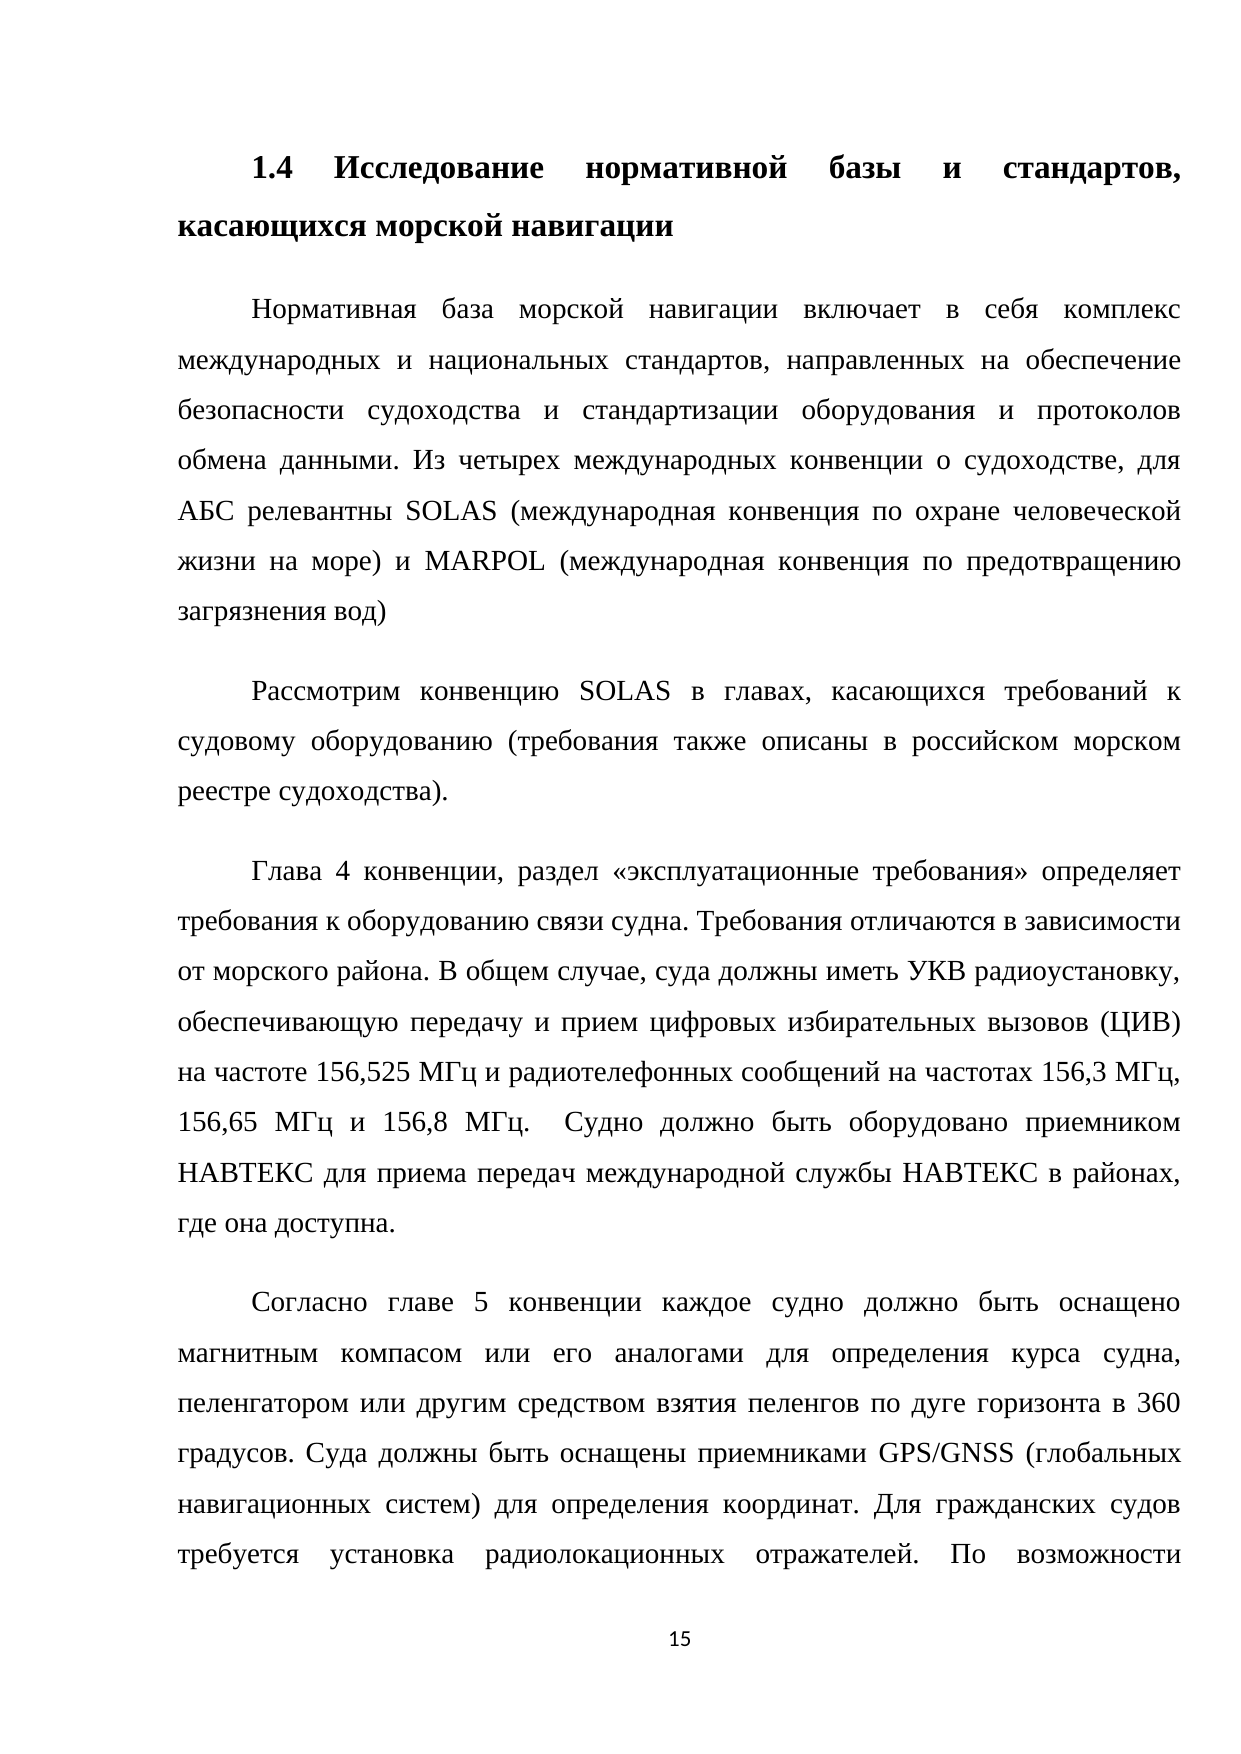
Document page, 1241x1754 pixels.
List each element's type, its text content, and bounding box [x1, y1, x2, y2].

text Глава 4 конвенции, раздел «эксплуатационные требования» определяет требования к оборудованию связи судна. Требования отличаются в зависимости от морского района. В общем случае, суда должны иметь УКВ радиоустановку, обеспечивающую передачу и прием цифровых избирательных вызовов (ЦИВ) на частоте 156,525 МГц и радиотелефонных сообщений на частотах 156,3 МГц, 156,65 МГц и 156,8 МГц. Судно должно быть оборудовано приемником НАВТЕКС для приема передач международной службы НАВТЕКС в районах, где она доступна. [177, 853, 1182, 1239]
text Нормативная база морской навигации включает в себя комплекс международных и национальных стандартов, направленных на обеспечение безопасности судоходства и стандартизации оборудования и протоколов обмена данными. Из четырех международных конвенции о судоходстве, для АБС релевантны SOLAS (международная конвенция по охране человеческой жизни на море) и MARPOL (международная конвенция по предотвращению загрязнения вод) [177, 291, 1182, 627]
text Рассмотрим конвенцию SOLAS в главах, касающихся требований к судовому оборудованию (требования также описаны в российском морском реестре судоходства). [177, 673, 1182, 807]
text 1.4 Исследование нормативной базы и стандартов, касающихся морской навигации [177, 147, 1182, 243]
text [177, 1284, 1182, 1570]
